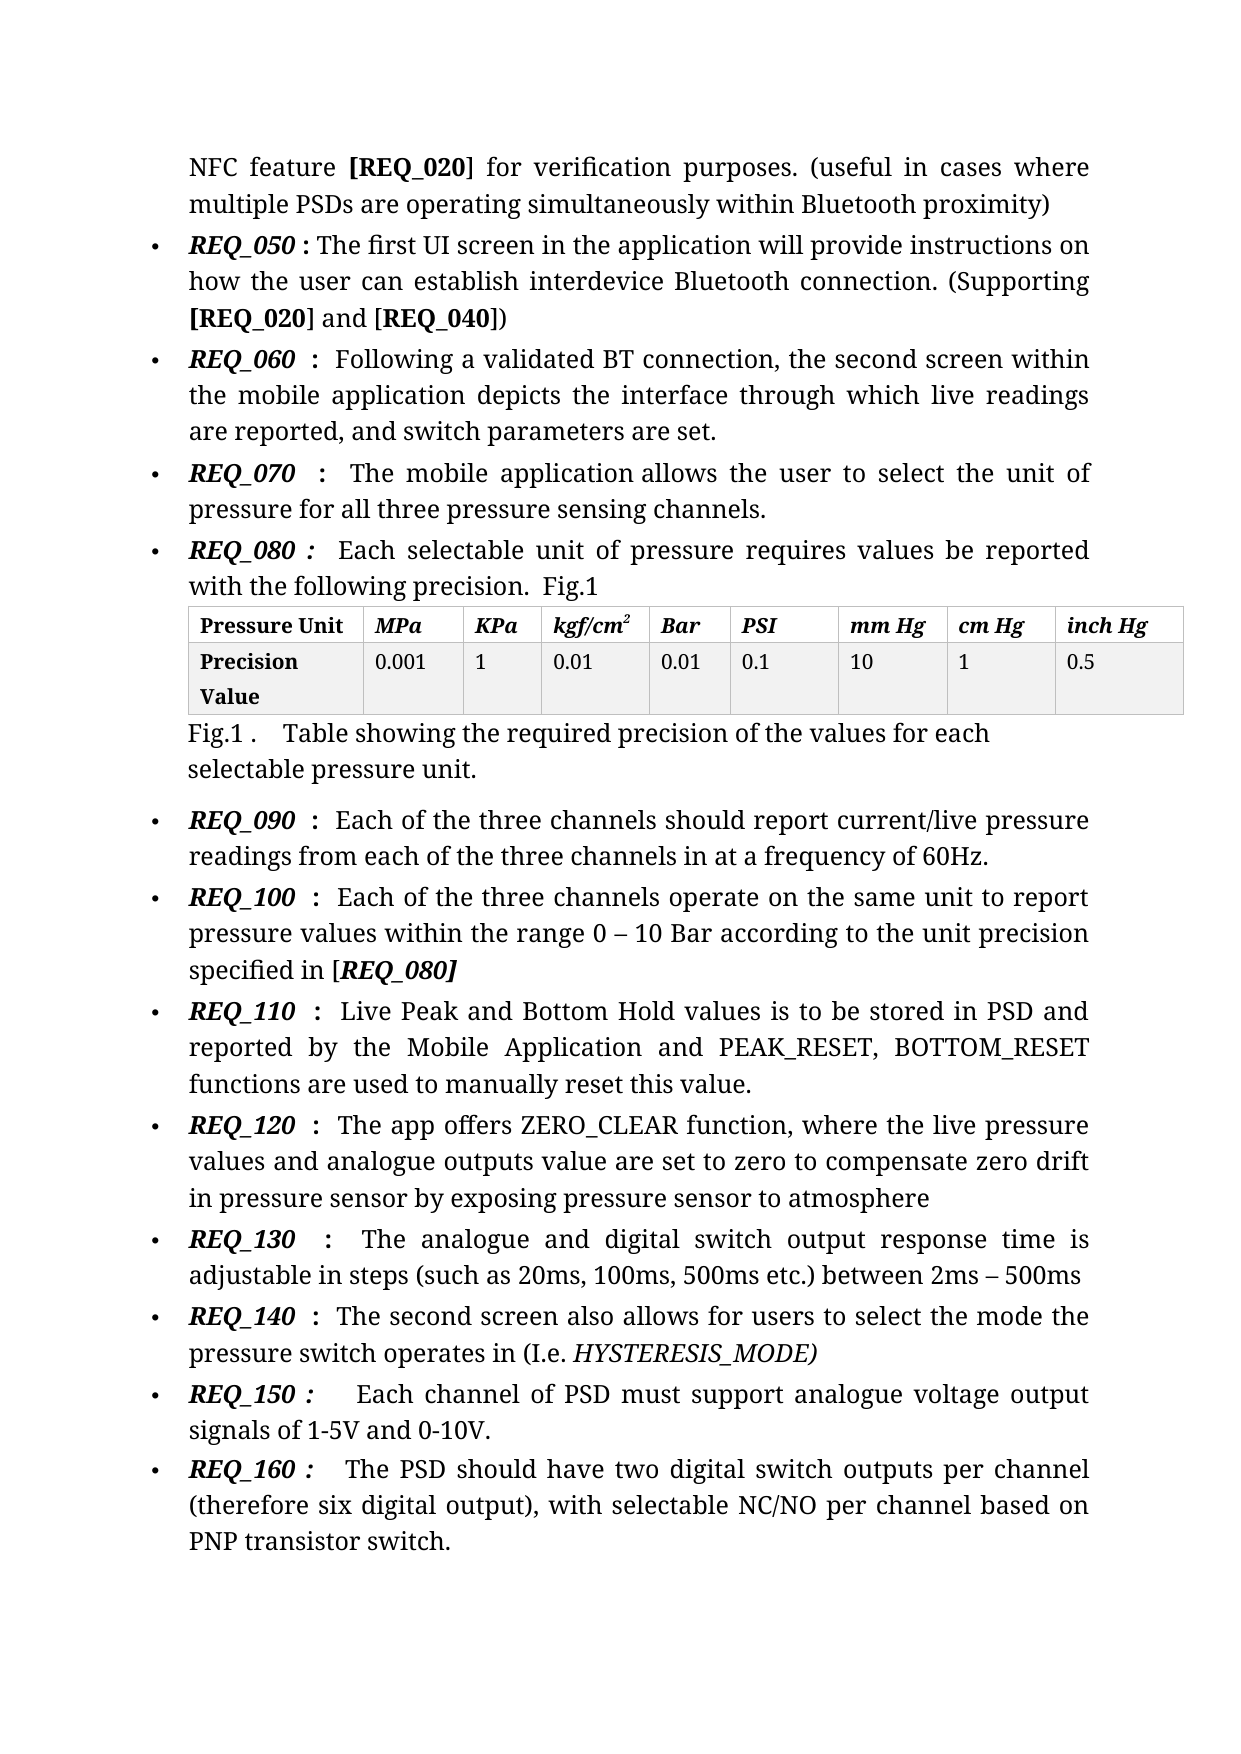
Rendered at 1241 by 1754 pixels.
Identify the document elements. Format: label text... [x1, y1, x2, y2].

table_cell 0.001 [364, 643, 463, 714]
list REQ_100 : Each of the three channels operate on the same unit to report pressure values within the range 0 – 10 Bar according to the unit precision specified in [REQ_080] [151, 880, 1090, 987]
table_cell 0.5 [1056, 643, 1183, 714]
list REQ_150 : Each channel of PSD must support analogue voltage output signals of 1-5V and 0-10V. [151, 1376, 1090, 1447]
table_header mm Hg [839, 607, 947, 642]
list REQ_140 : The second screen also allows for users to select the mode the pressure switch operates in (I.e. HYSTERESIS_MODE) [151, 1299, 1090, 1369]
table_cell 0.01 [542, 643, 649, 714]
list REQ_080 : Each selectable unit of pressure requires values be reported with the following precision. Fig.1 [151, 533, 1090, 603]
table_header Bar [650, 607, 730, 642]
table_header KPa [464, 607, 541, 642]
table_header MPa [364, 607, 463, 642]
list REQ_130 : The analogue and digital switch output response time is adjustable in steps (such as 20ms, 100ms, 500ms etc.) between 2ms – 500ms [151, 1221, 1090, 1292]
list REQ_120 : The app offers ZERO_CLEAR function, where the live pressure values and analogue outputs value are set to zero to compensate zero drift in pressure sensor by exposing pressure sensor to atmosphere [151, 1107, 1090, 1214]
table_cell 1 [948, 643, 1055, 714]
table_cell 0.1 [731, 643, 838, 714]
table_header Pressure Unit [189, 607, 363, 642]
table_header cm Hg [948, 607, 1055, 642]
table_cell Precision Value [189, 643, 363, 714]
list REQ_050 : The first UI screen in the application will provide instructions on how the user can establish interdevice Bluetooth connection. (Supporting [REQ_020] and [REQ_040]) [151, 227, 1090, 334]
table_cell 10 [839, 643, 947, 714]
table_cell 0.01 [650, 643, 730, 714]
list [151, 150, 1090, 220]
table_header inch Hg [1056, 607, 1183, 642]
list REQ_110 : Live Peak and Bottom Hold values is to be stored in PSD and reported by the Mobile Application and PEAK_RESET, BOTTOM_RESET functions are used to manually reset this value. [151, 994, 1090, 1100]
text Fig.1 . Table showing the required precision of the values for each selectable pressure unit. [187, 715, 1090, 786]
list REQ_160 : The PSD should have two digital switch outputs per channel (therefore six digital output), with selectable NC/NO per channel based on PNP transistor switch. [151, 1451, 1090, 1558]
table_header kgf/cm2 [542, 607, 649, 642]
table_cell 1 [464, 643, 541, 714]
list REQ_090 : Each of the three channels should report current/live pressure readings from each of the three channels in at a frequency of 60Hz. [151, 802, 1090, 873]
list REQ_070 : The mobile application allows the user to select the unit of pressure for all three pressure sensing channels. [151, 455, 1090, 526]
list REQ_060 : Following a validated BT connection, the second screen within the mobile application depicts the interface through which live readings are reported, and switch parameters are set. [151, 341, 1090, 448]
table_header PSI [731, 607, 838, 642]
